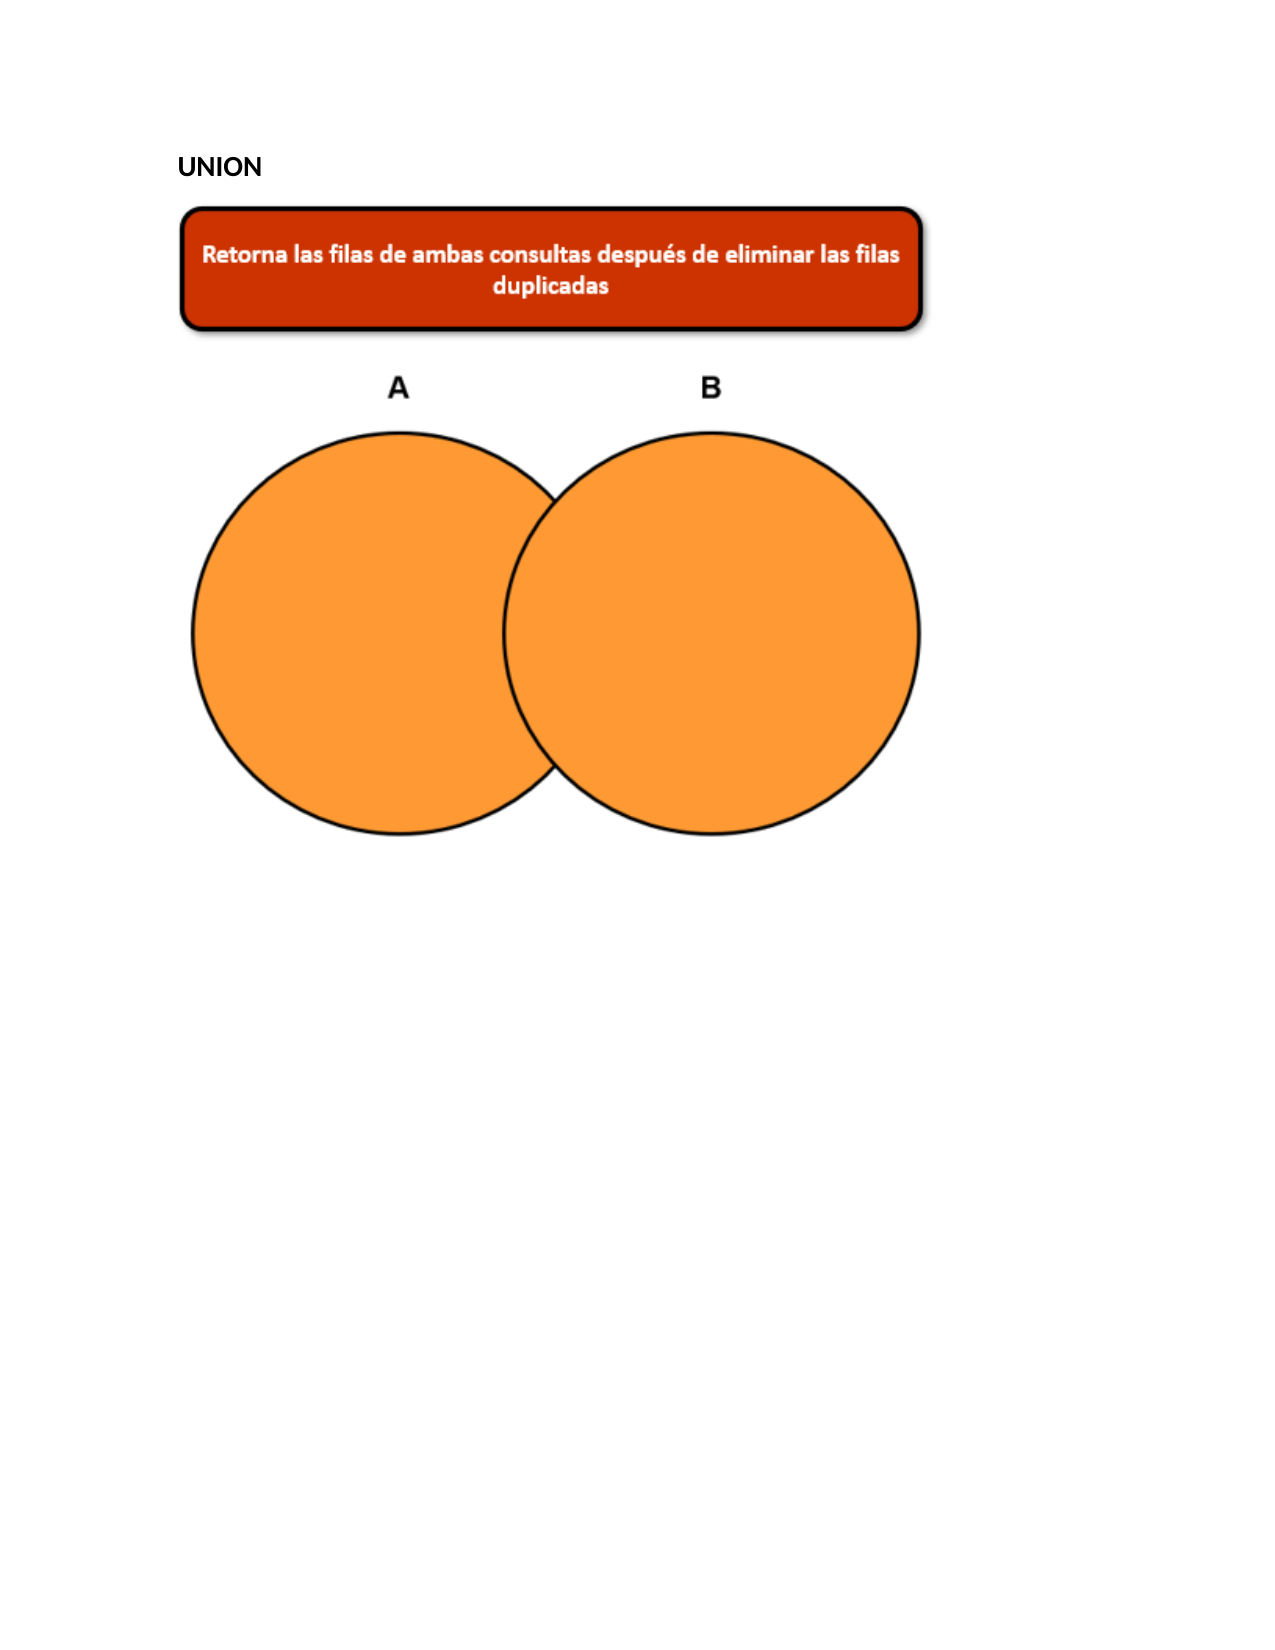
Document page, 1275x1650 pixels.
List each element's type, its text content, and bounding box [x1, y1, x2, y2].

picture [177, 191, 967, 876]
subtitle UNION [177, 148, 1098, 183]
